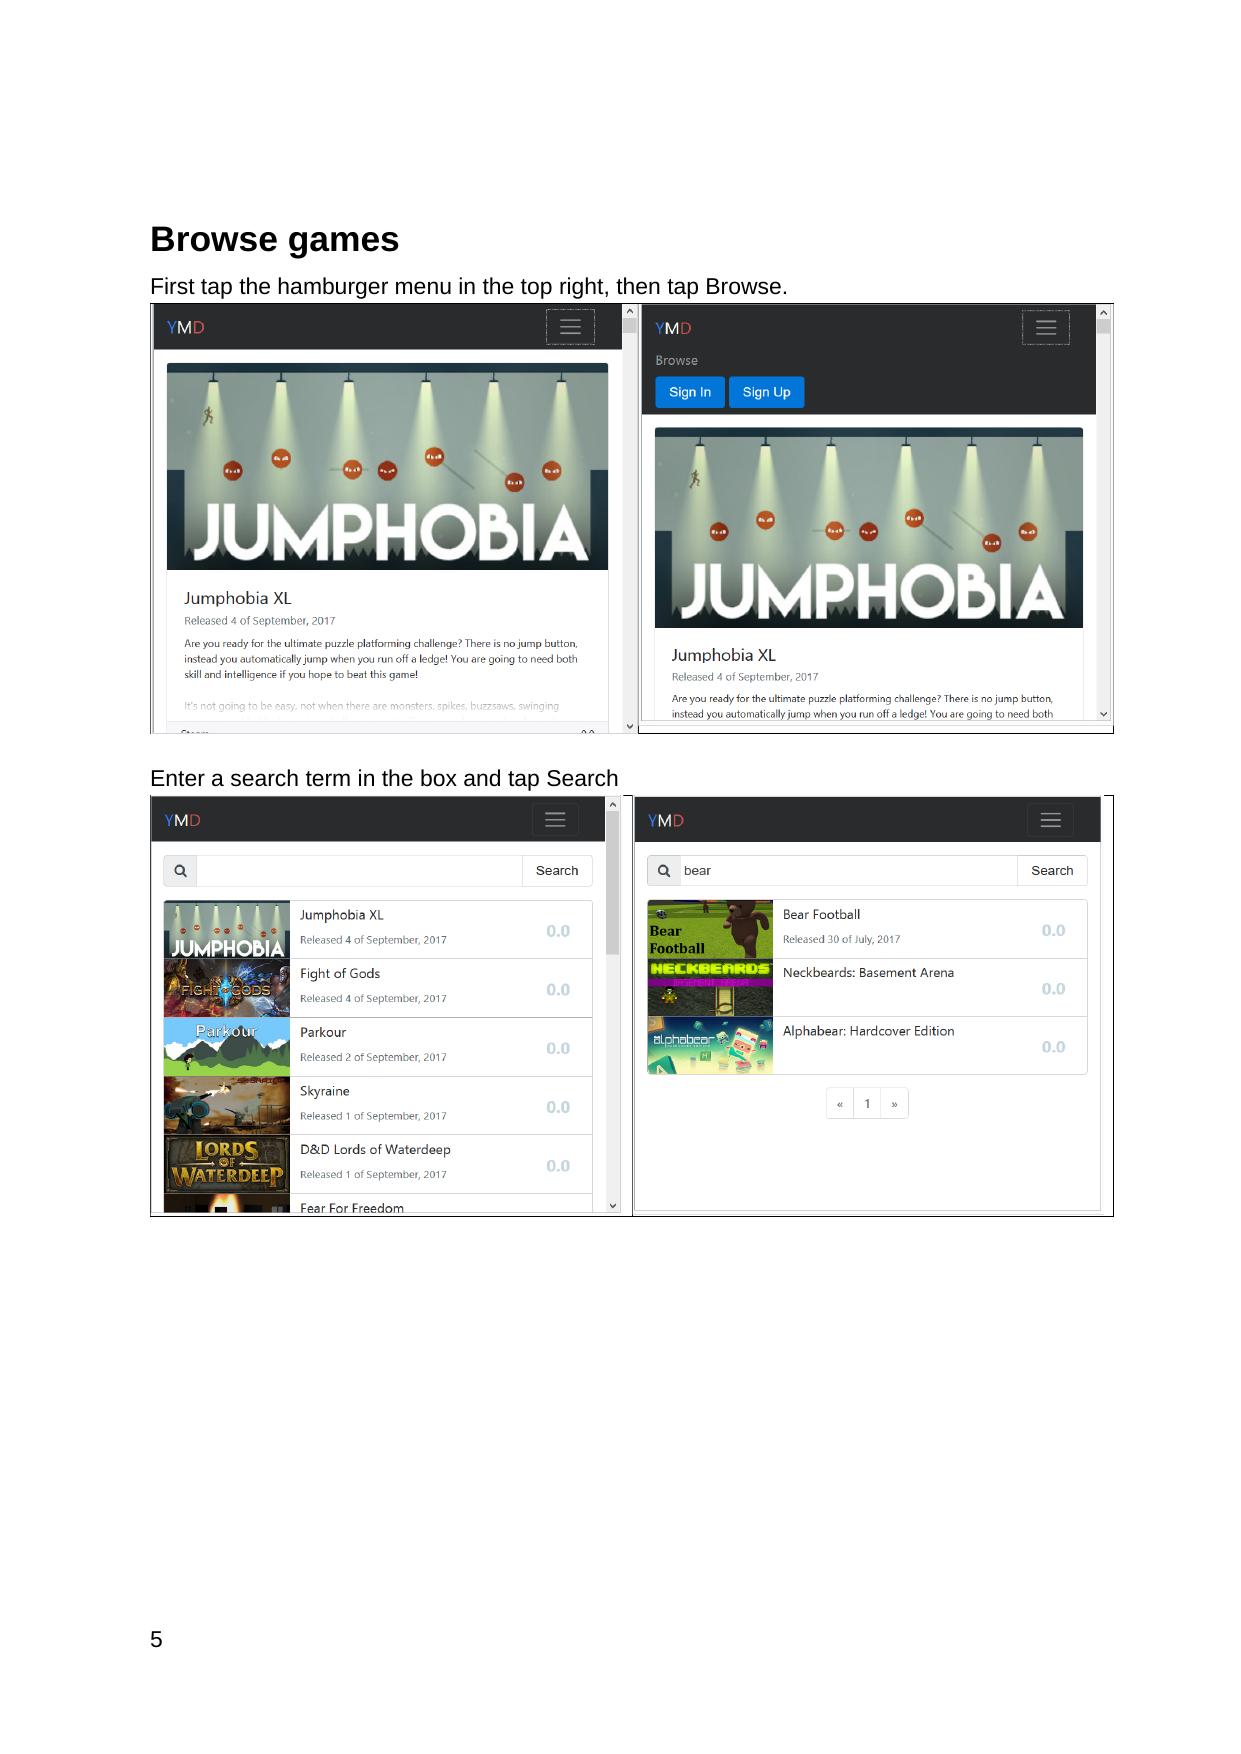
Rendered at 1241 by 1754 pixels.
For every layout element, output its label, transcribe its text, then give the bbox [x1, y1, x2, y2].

picture [150, 304, 1114, 734]
picture [632, 795, 1105, 1215]
text Enter a search term in the box and tap Search [150, 764, 1090, 791]
table_header [639, 726, 1113, 733]
text First tap the hamburger menu in the top right, then tap Browse. [150, 273, 1090, 299]
picture [150, 795, 624, 1216]
table_header [633, 796, 1113, 1216]
subtitle Browse games [150, 218, 1090, 258]
table_header [624, 796, 632, 1216]
